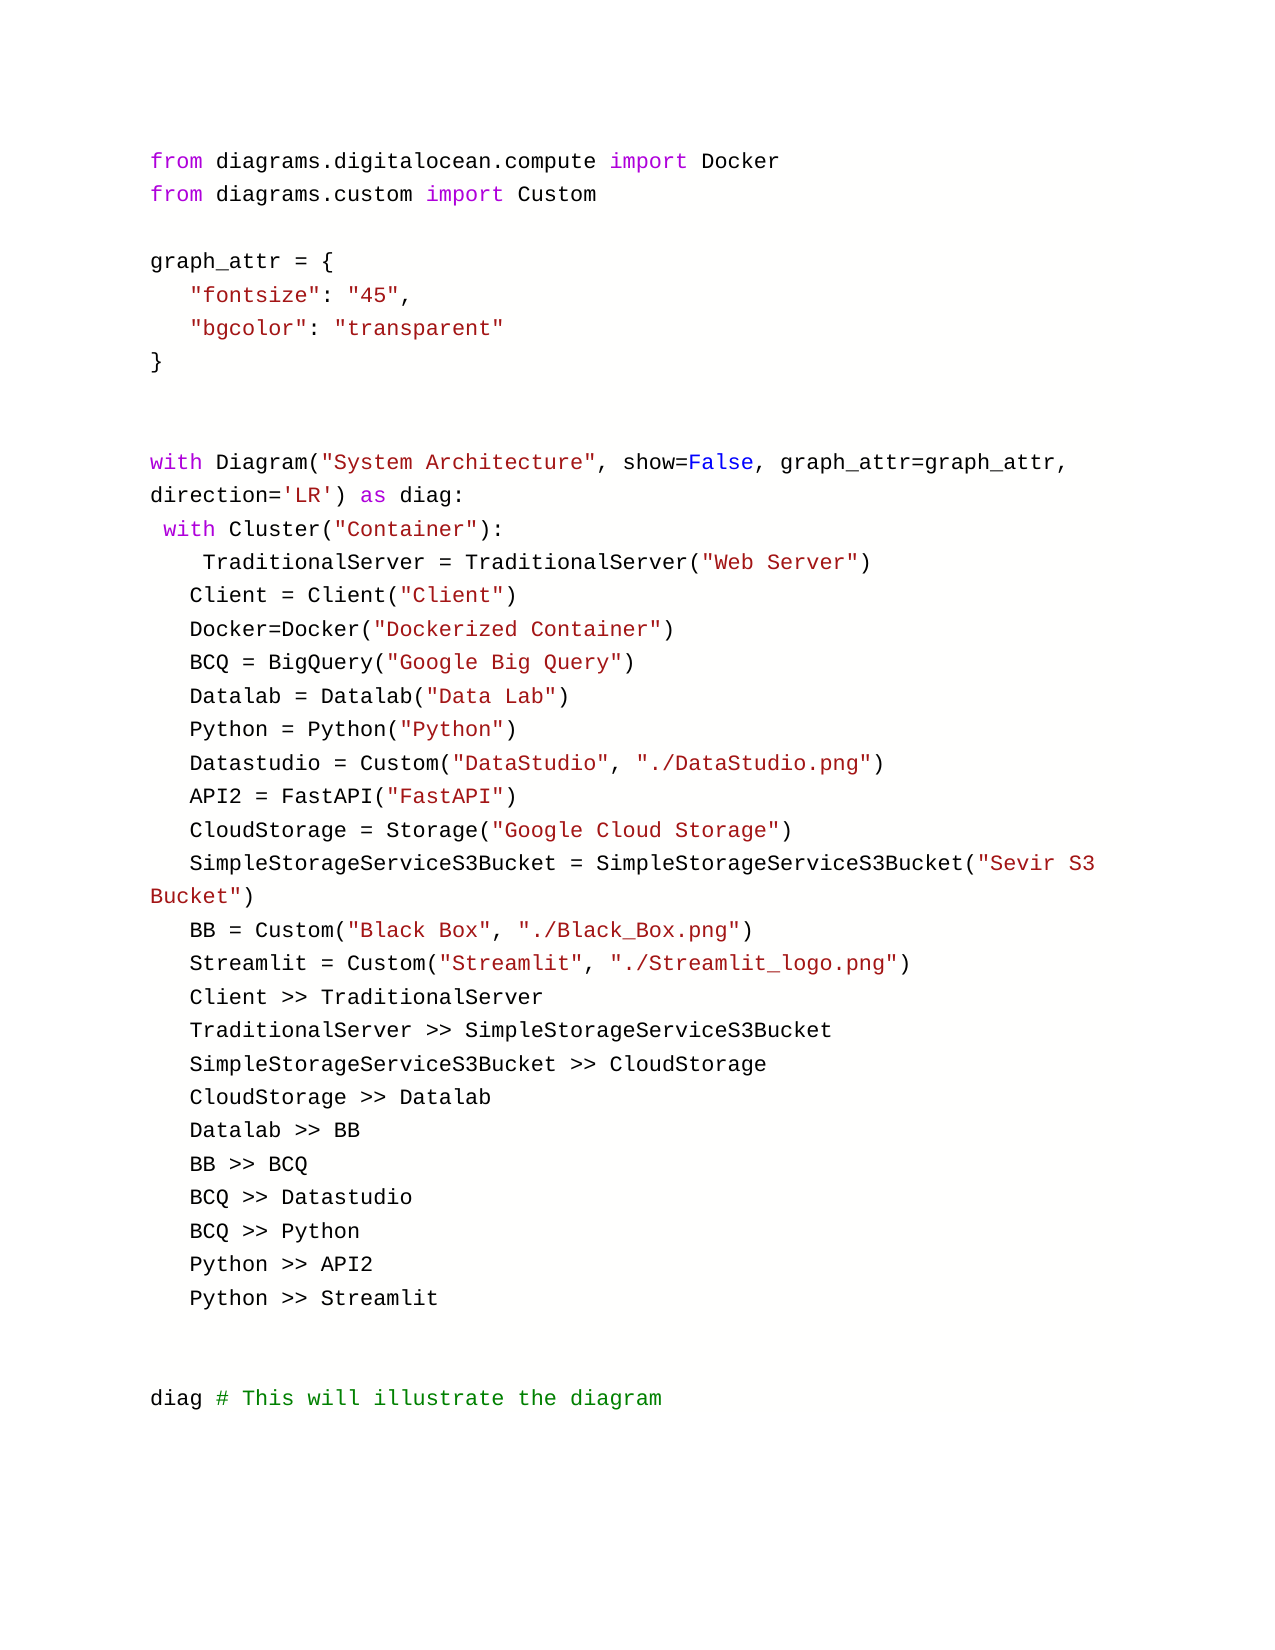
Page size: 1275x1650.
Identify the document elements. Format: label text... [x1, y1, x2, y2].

text SimpleStorageServiceS3Bucket = SimpleStorageServiceS3Bucket("Sevir S3 Bucket") [150, 852, 1134, 910]
text Python = Python("Python") [150, 718, 1134, 743]
text } [150, 351, 1134, 375]
text BCQ >> Python [150, 1220, 1134, 1245]
text from diagrams.digitalocean.compute import Docker [150, 150, 1134, 175]
text from diagrams.custom import Custom [150, 183, 1134, 208]
text Client >> TraditionalServer [150, 986, 1134, 1011]
text BB = Custom("Black Box", "./Black_Box.png") [150, 919, 1134, 944]
text BCQ = BigQuery("Google Big Query") [150, 652, 1134, 676]
text TraditionalServer >> SimpleStorageServiceS3Bucket [150, 1019, 1134, 1044]
text Datastudio = Custom("DataStudio", "./DataStudio.png") [150, 752, 1134, 777]
text "fontsize": "45", [150, 284, 1134, 308]
text Client = Client("Client") [150, 585, 1134, 609]
text CloudStorage >> Datalab [150, 1086, 1134, 1111]
text CloudStorage = Storage("Google Cloud Storage") [150, 819, 1134, 843]
text "bgcolor": "transparent" [150, 317, 1134, 342]
text Datalab = Datalab("Data Lab") [150, 685, 1134, 710]
text Python >> API2 [150, 1253, 1134, 1278]
text API2 = FastAPI("FastAPI") [150, 785, 1134, 810]
text Datalab >> BB [150, 1120, 1134, 1144]
text graph_attr = { [150, 250, 1134, 275]
text with Cluster("Container"): [150, 518, 1134, 543]
text Docker=Docker("Dockerized Container") [150, 618, 1134, 643]
text BB >> BCQ [150, 1153, 1134, 1178]
text Python >> Streamlit [150, 1287, 1134, 1312]
text with Diagram("System Architecture", show=False, graph_attr=graph_attr, direction='LR') as diag: [150, 451, 1134, 509]
text diag # This will illustrate the diagram [150, 1387, 1134, 1412]
text Streamlit = Custom("Streamlit", "./Streamlit_logo.png") [150, 952, 1134, 977]
text BCQ >> Datastudio [150, 1187, 1134, 1211]
text SimpleStorageServiceS3Bucket >> CloudStorage [150, 1053, 1134, 1078]
text TraditionalServer = TraditionalServer("Web Server") [150, 551, 1134, 576]
